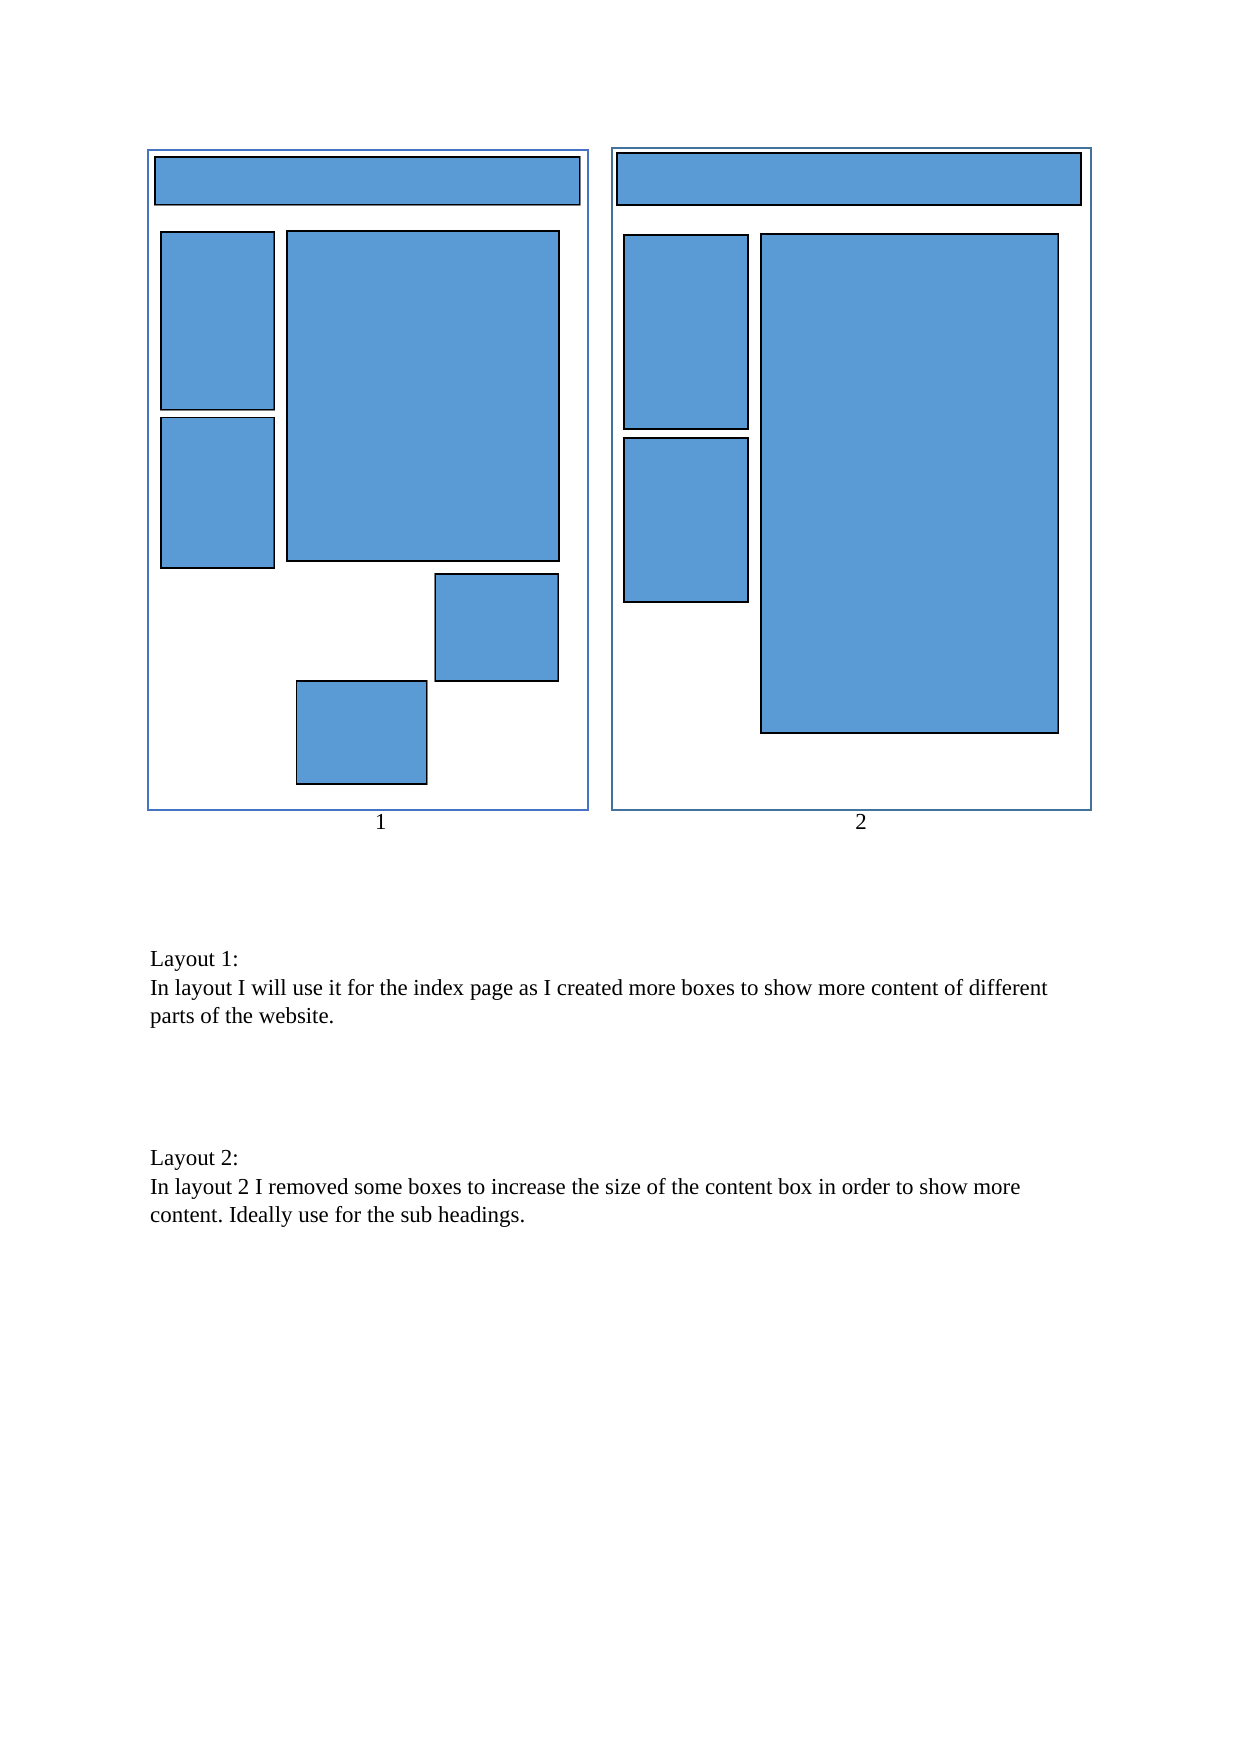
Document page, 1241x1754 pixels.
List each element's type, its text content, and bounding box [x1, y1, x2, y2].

text In layout I will use it for the index page as I created more boxes to show more content of different parts of the website. [150, 974, 1090, 1029]
text In layout 2 I removed some boxes to increase the size of the content box in order to show more content. Ideally use for the sub headings. [150, 1173, 1090, 1228]
picture [615, 149, 1085, 790]
picture [150, 152, 581, 790]
text 1 2 [150, 808, 1090, 835]
text Layout 2: [150, 1144, 1090, 1171]
text Layout 1: [150, 945, 1090, 972]
